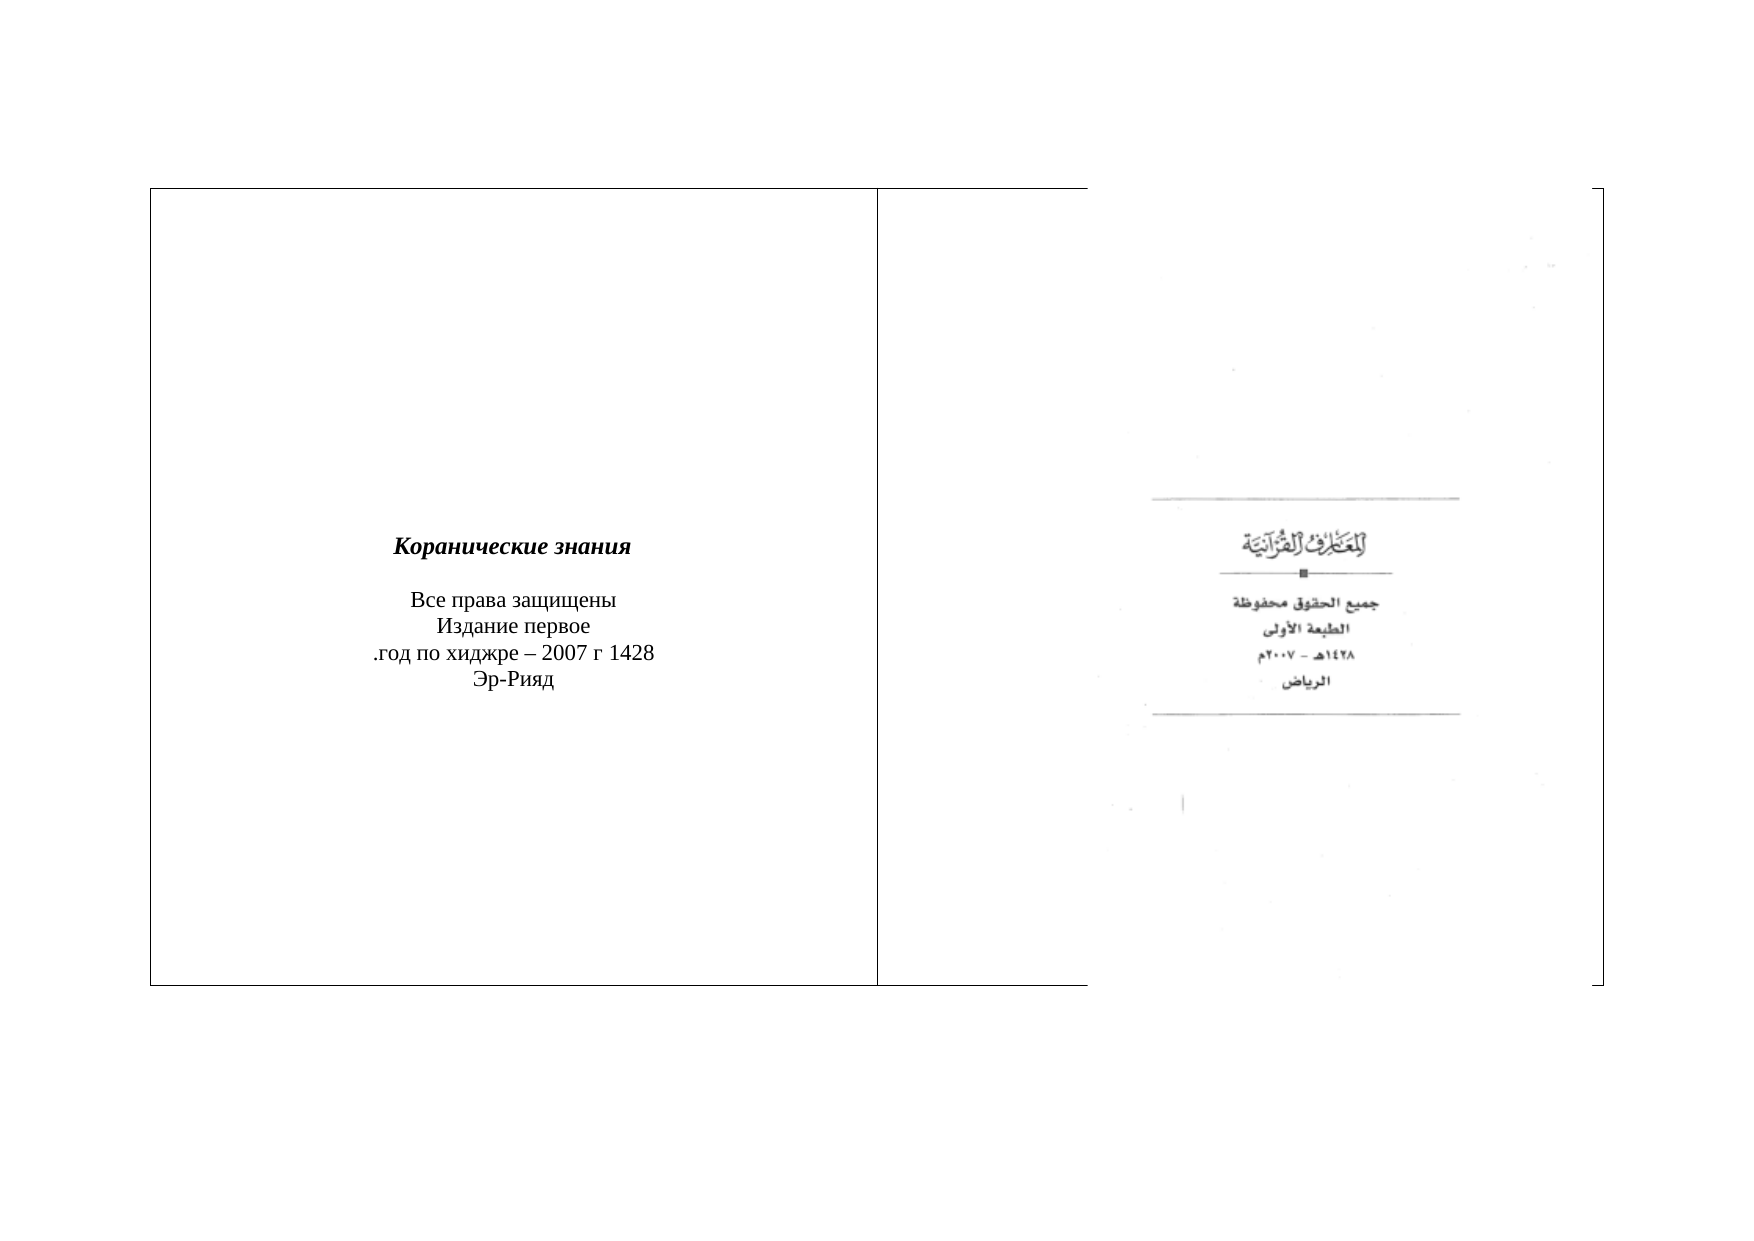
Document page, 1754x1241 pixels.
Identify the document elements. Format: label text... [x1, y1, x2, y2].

table_header [1593, 189, 1603, 985]
table_header [878, 189, 1087, 985]
table_header Коранические знания Все права защищены Издание первое 1428 год по хиджре – 2007 г. Эр-Рияд [151, 189, 877, 985]
picture [1087, 188, 1593, 986]
